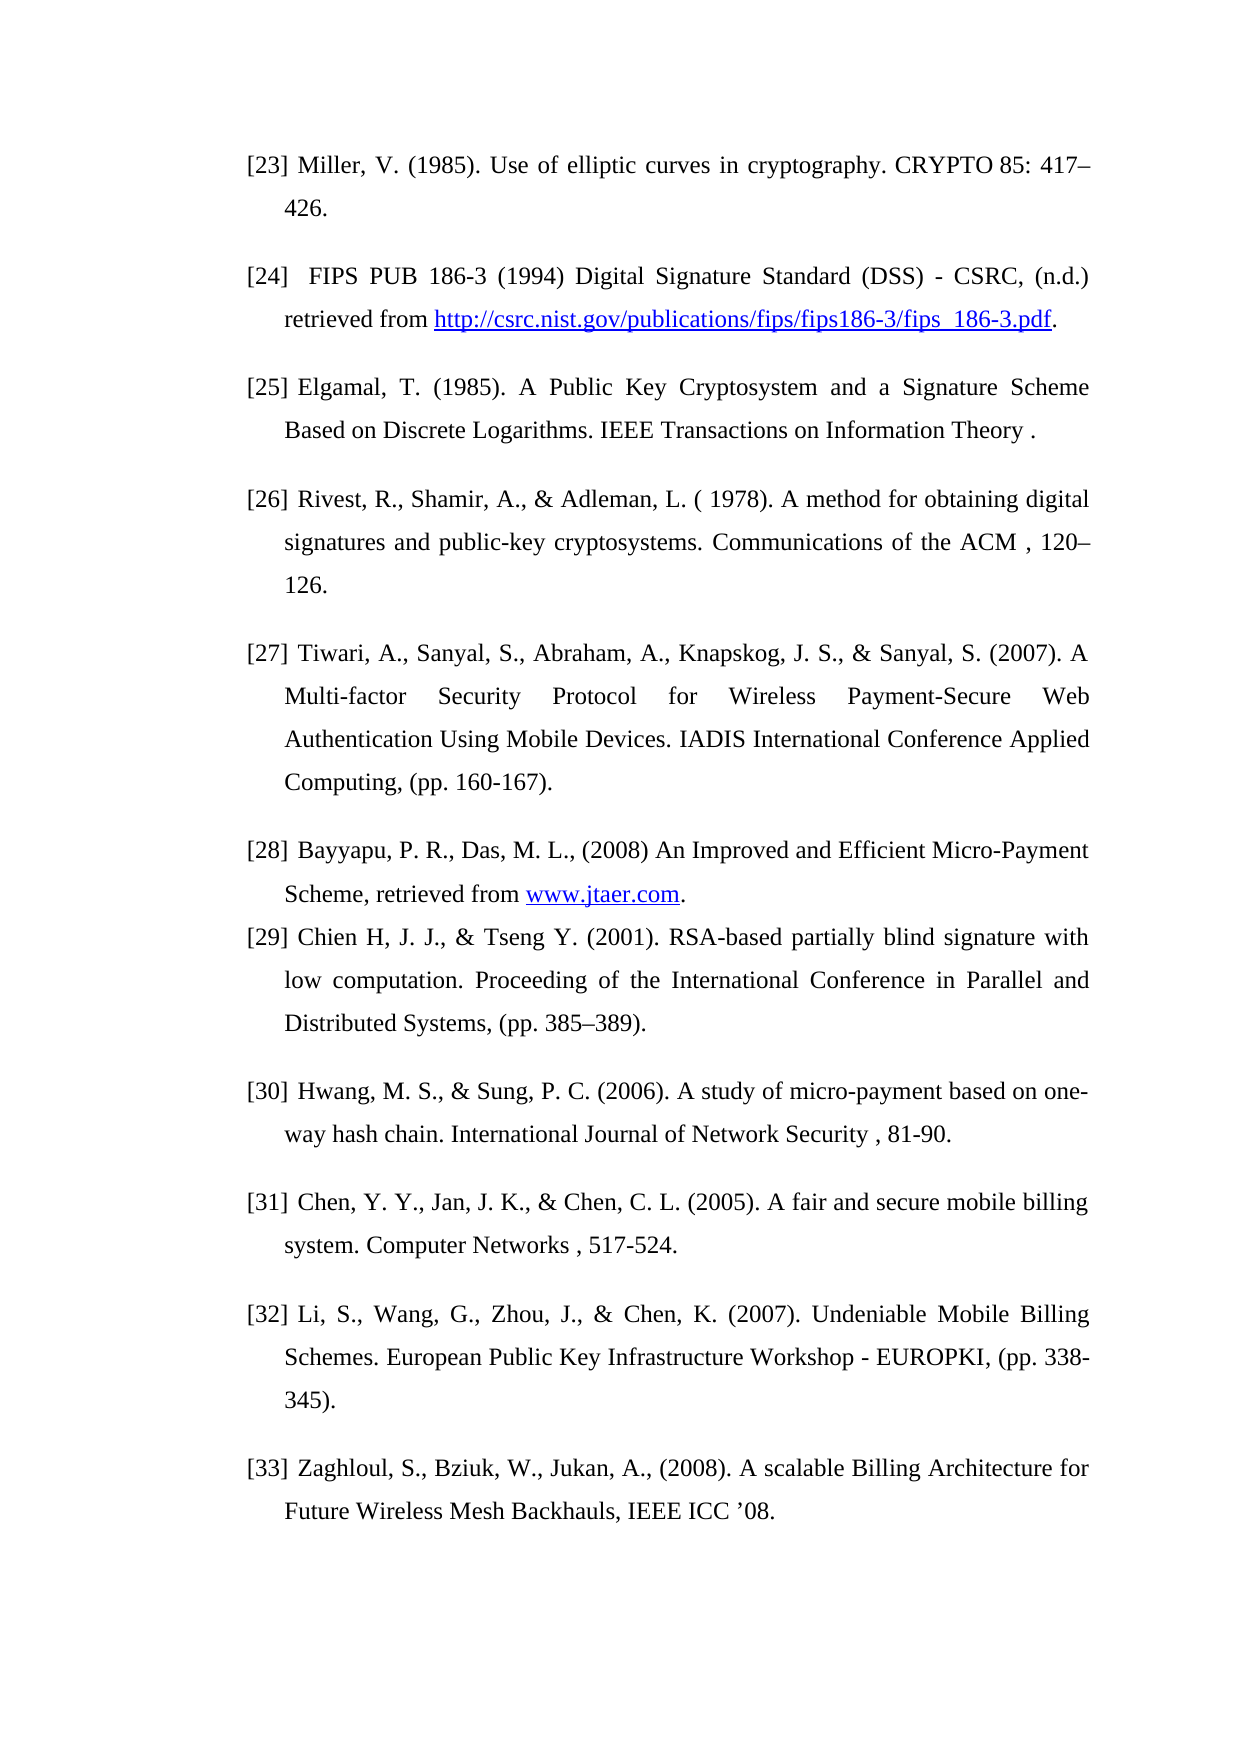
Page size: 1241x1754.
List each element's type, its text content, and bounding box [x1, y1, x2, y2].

list Zaghloul, S., Bziuk, W., Jukan, A., (2008). A scalable Billing Architecture for Future Wireless Mesh Backhauls, IEEE ICC ’08. [247, 1453, 1090, 1525]
list Chien H, J. J., & Tseng Y. (2001). RSA-based partially blind signature with low computation. Proceeding of the International Conference in Parallel and Distributed Systems, (pp. 385–389). [247, 922, 1090, 1037]
list Elgamal, T. (1985). A Public Key Cryptosystem and a Signature Scheme Based on Discrete Logarithms. IEEE Transactions on Information Theory . [247, 372, 1090, 444]
list Bayyapu, P. R., Das, M. L., (2008) An Improved and Efficient Micro-Payment Scheme, retrieved from www.jtaer.com. [247, 836, 1090, 907]
list Chen, Y. Y., Jan, J. K., & Chen, C. L. (2005). A fair and secure mobile billing system. Computer Networks , 517-524. [247, 1187, 1090, 1259]
list Li, S., Wang, G., Zhou, J., & Chen, K. (2007). Undeniable Mobile Billing Schemes. European Public Key Infrastructure Workshop - EUROPKI, (pp. 338-345). [247, 1299, 1090, 1414]
list FIPS PUB 186-3 (1994) Digital Signature Standard (DSS) - CSRC, (n.d.) retrieved from http://csrc.nist.gov/publications/fips/fips186-3/fips_186-3.pdf. [247, 261, 1090, 333]
list Rivest, R., Shamir, A., & Adleman, L. ( 1978). A method for obtaining digital signatures and public-key cryptosystems. Communications of the ACM , 120–126. [247, 484, 1090, 599]
list Miller, V. (1985). Use of elliptic curves in cryptography. CRYPTO 85: 417–426. [247, 150, 1090, 222]
list Hwang, M. S., & Sung, P. C. (2006). A study of micro-payment based on one-way hash chain. International Journal of Network Security , 81-90. [247, 1076, 1090, 1148]
list Tiwari, A., Sanyal, S., Abraham, A., Knapskog, J. S., & Sanyal, S. (2007). A Multi-factor Security Protocol for Wireless Payment-Secure Web Authentication Using Mobile Devices. IADIS International Conference Applied Computing, (pp. 160-167). [247, 638, 1090, 796]
